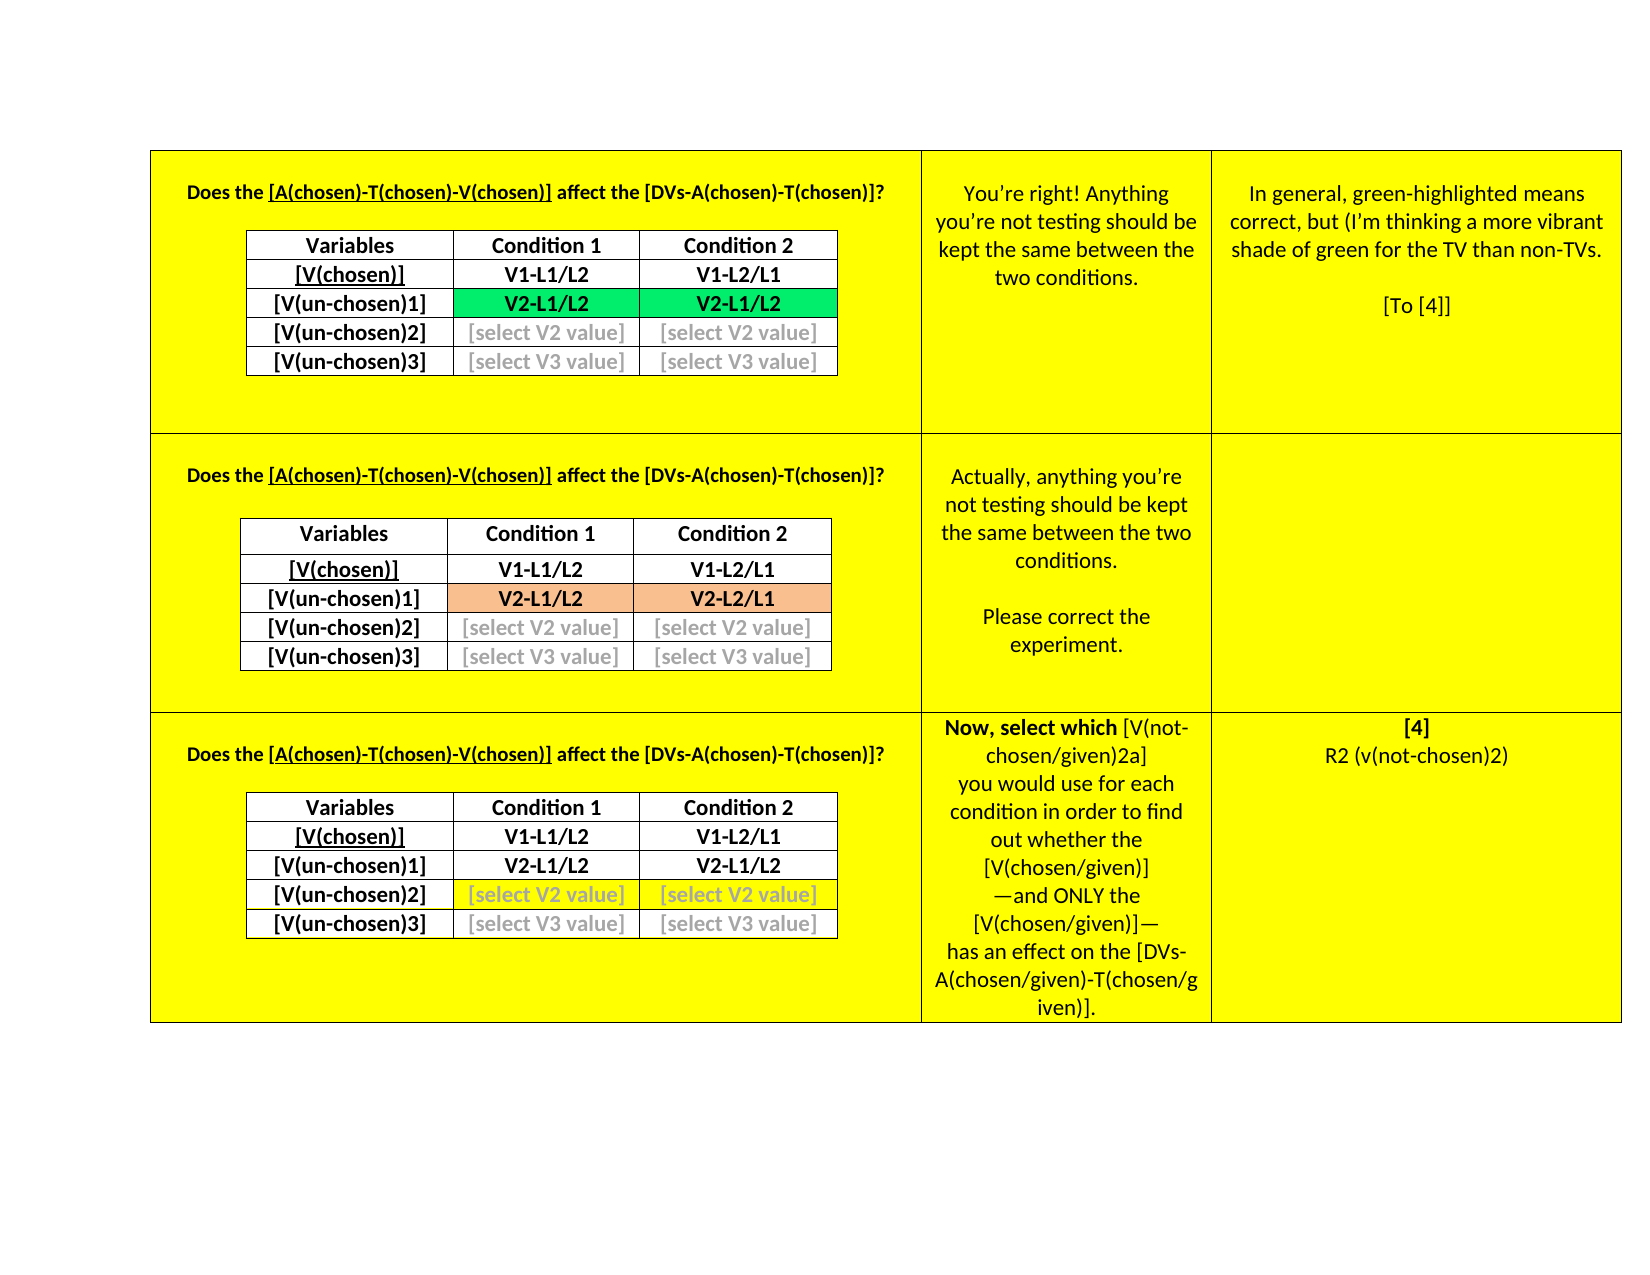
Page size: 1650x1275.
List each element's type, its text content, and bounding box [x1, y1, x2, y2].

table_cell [151, 151, 921, 433]
table_cell Does the [A(chosen)-T(chosen)-V(chosen)] affect the [DVs-A(chosen)-T(chosen)]? [151, 434, 921, 712]
table_cell Now, select which [V(not-chosen/given)2a] you would use for each condition in order to find out whether the [V(chosen/given)] —and ONLY the [V(chosen/given)]— has an effect on the [DVs-A(chosen/given)-T(chosen/given)]. [922, 713, 1211, 1022]
table_cell In general, green-highlighted means correct, but (I’m thinking a more vibrant shade of green for the TV than non-TVs. [To [4]] [1212, 151, 1621, 433]
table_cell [151, 713, 921, 1022]
table_cell Actually, anything you’re not testing should be kept the same between the two conditions. Please correct the experiment. [922, 434, 1211, 712]
table_cell [4] R2 (v(not-chosen)2) [1212, 713, 1621, 1022]
table_cell You’re right! Anything you’re not testing should be kept the same between the two conditions. [922, 151, 1211, 433]
table_cell [1212, 434, 1621, 712]
